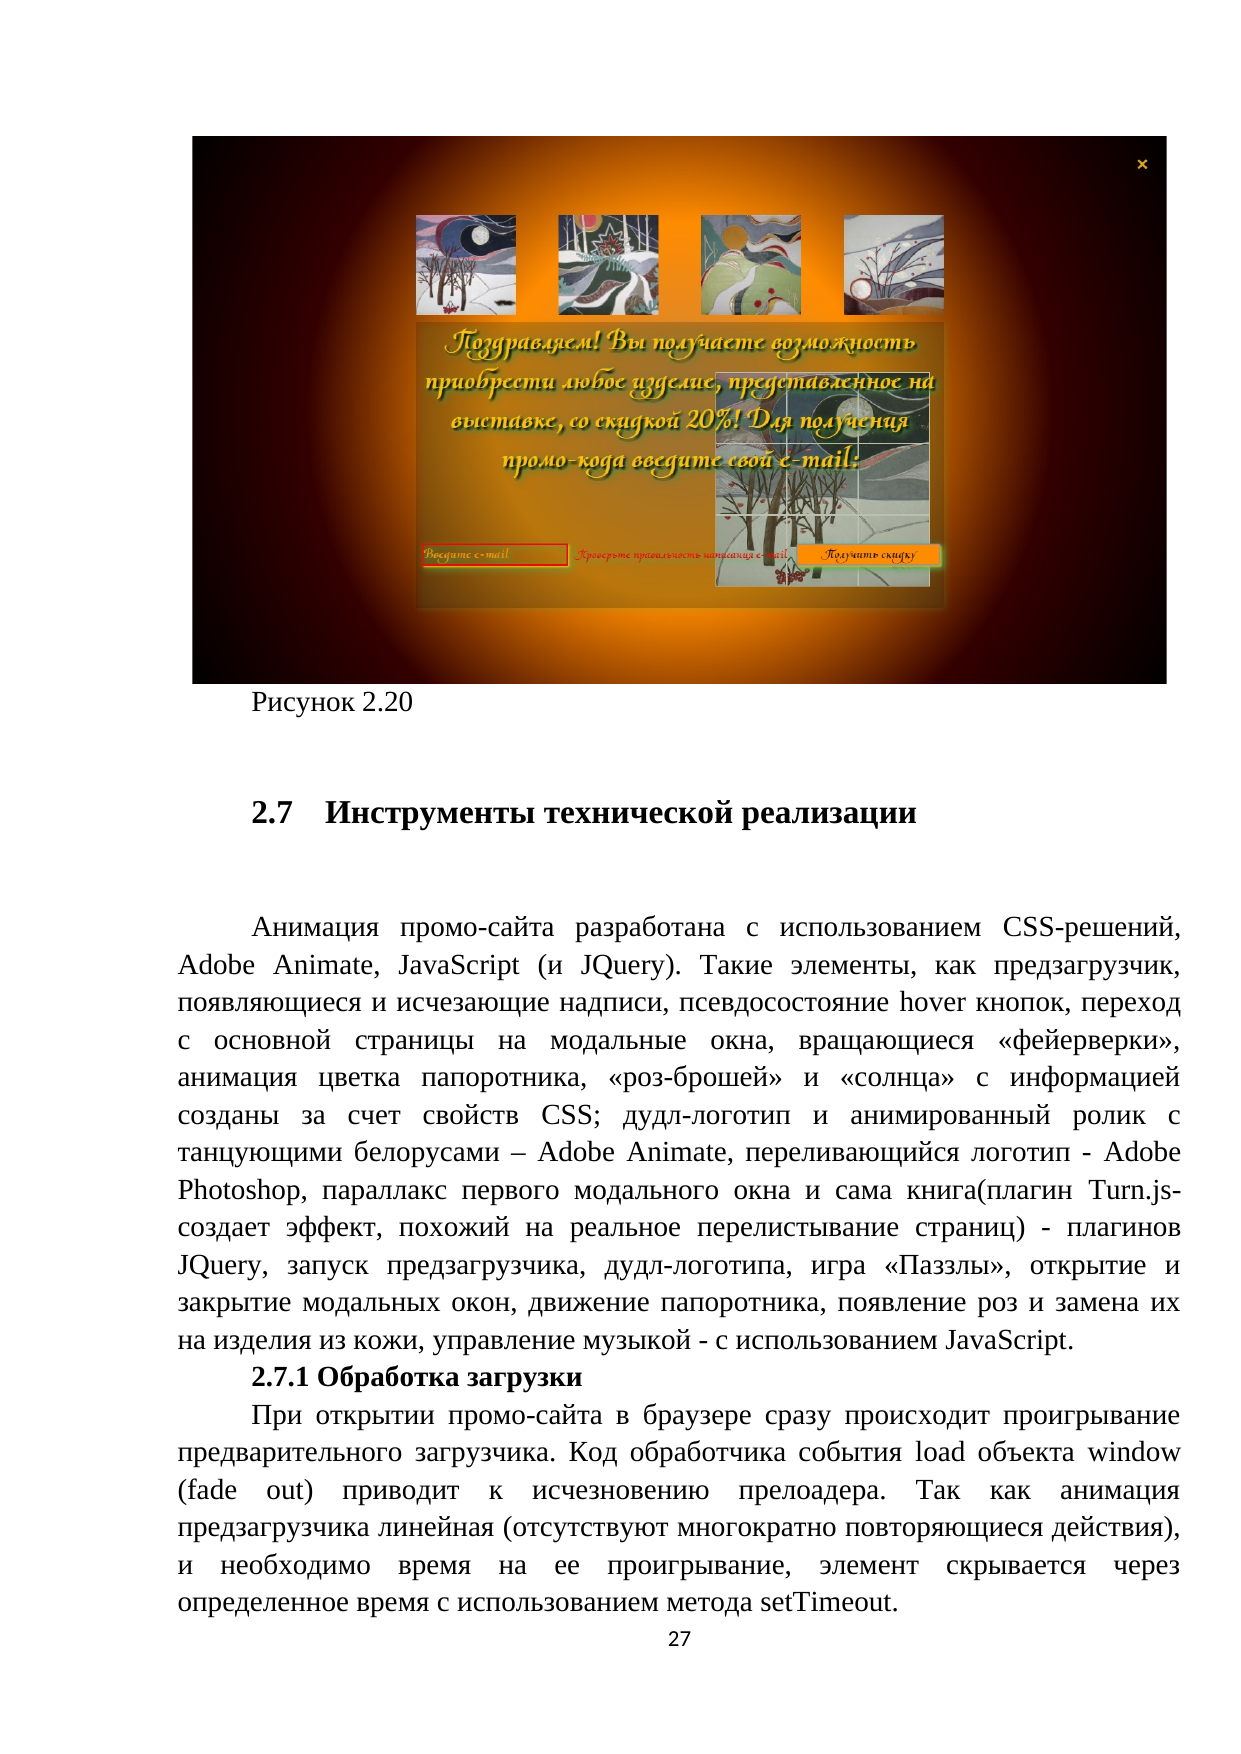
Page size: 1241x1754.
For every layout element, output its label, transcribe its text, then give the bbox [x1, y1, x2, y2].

text 2.7.1 Обработка загрузки [177, 1356, 1181, 1393]
text При открытии промо-сайта в браузере сразу происходит проигрывание предварительного загрузчика. Код обработчика события load объекта window (fade out) приводит к исчезновению прелоадера. Так как анимация предзагрузчика линейная (отсутствуют многократно повторяющиеся действия), и необходимо время на ее проигрывание, элемент скрывается через определенное время с использованием метода setTimeout. [177, 1393, 1181, 1618]
picture [192, 136, 1167, 684]
list Инструменты технической реализации [177, 792, 1181, 831]
text Анимация промо-сайта разработана с использованием CSS-решений, Adobe Animate, JavaScript (и JQuery). Такие элементы, как предзагрузчик, появляющиеся и исчезающие надписи, псевдосостояние hover кнопок, переход с основной страницы на модальные окна, вращающиеся «фейерверки», анимация цветка папоротника, «роз-брошей» и «солнца» с информацией созданы за счет свойств CSS; дудл-логотип и анимированный ролик с танцующими белорусами – Adobe Animate, переливающийся логотип - Adobe Photoshop, параллакс первого модального окна и сама книга(плагин Turn.js- создает эффект, похожий на реальное перелистывание страниц) - плагинов JQuery, запуск предзагрузчика, дудл-логотипа, игра «Паззлы», открытие и закрытие модальных окон, движение папоротника, появление роз и замена их на изделия из кожи, управление музыкой - с использованием JavaScript. [177, 906, 1181, 1356]
